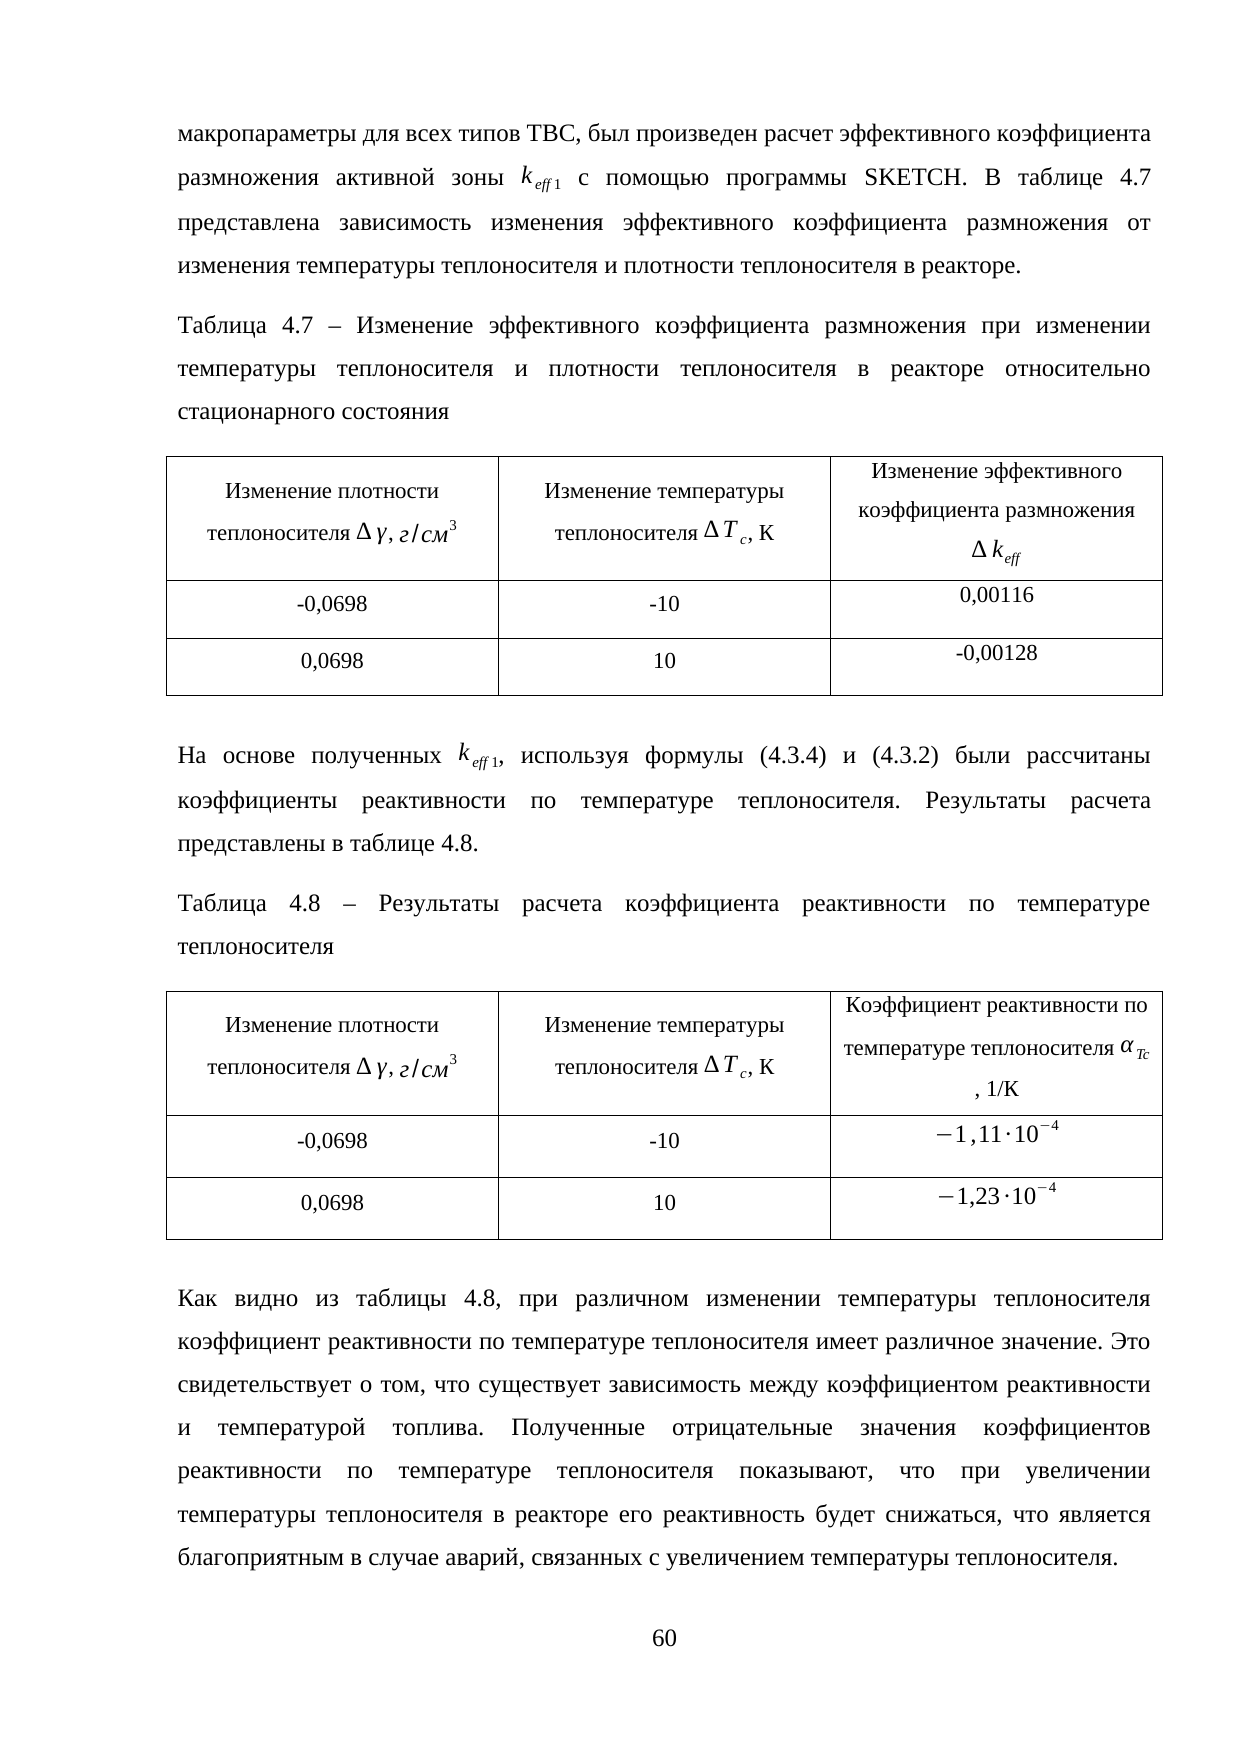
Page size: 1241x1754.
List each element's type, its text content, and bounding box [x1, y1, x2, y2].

table_cell [831, 1116, 1162, 1177]
table_cell 0,0698 [167, 639, 498, 695]
table_header Изменение температуры теплоносителя , К [499, 992, 830, 1115]
text Как видно из таблицы 4.8, при различном изменении температуры теплоносителя коэффициент реактивности по температуре теплоносителя имеет различное значение. Это свидетельствует о том, что существует зависимость между коэффициентом реактивности и температурой топлива. Полученные отрицательные значения коэффициентов реактивности по температуре теплоносителя показывают, что при увеличении температуры теплоносителя в реакторе его реактивность будет снижаться, что является благоприятным в случае аварий, связанных с увеличением температуры теплоносителя. [177, 1283, 1152, 1571]
table_header Изменение температуры теплоносителя , К [499, 457, 830, 580]
table_header Изменение эффективного коэффициента размножения [831, 457, 1162, 580]
table_cell -0,00128 [831, 639, 1162, 695]
table_cell 10 [499, 1178, 830, 1239]
table_cell 0,00116 [831, 581, 1162, 638]
table_cell 0,0698 [167, 1178, 498, 1239]
text Таблица 4.7 – Изменение эффективного коэффициента размножения при изменении температуры теплоносителя и плотности теплоносителя в реакторе относительно стационарного состояния [177, 310, 1152, 425]
text Таблица 4.8 – Результаты расчета коэффициента реактивности по температуре теплоносителя [177, 888, 1152, 959]
table_header Изменение плотности теплоносителя , [167, 992, 498, 1115]
table_cell [831, 1178, 1162, 1239]
text На основе полученных , используя формулы (4.3.4) и (4.3.2) были рассчитаны коэффициенты реактивности по температуре теплоносителя. Результаты расчета представлены в таблице 4.8. [177, 739, 1152, 857]
table_cell -0,0698 [167, 1116, 498, 1177]
table_cell -0,0698 [167, 581, 498, 638]
table_header Коэффициент реактивности по температуре теплоносителя , 1/К [831, 992, 1162, 1115]
table_cell -10 [499, 581, 830, 638]
table_header Изменение плотности теплоносителя , [167, 457, 498, 580]
table_cell 10 [499, 639, 830, 695]
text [177, 118, 1152, 279]
table_cell -10 [499, 1116, 830, 1177]
